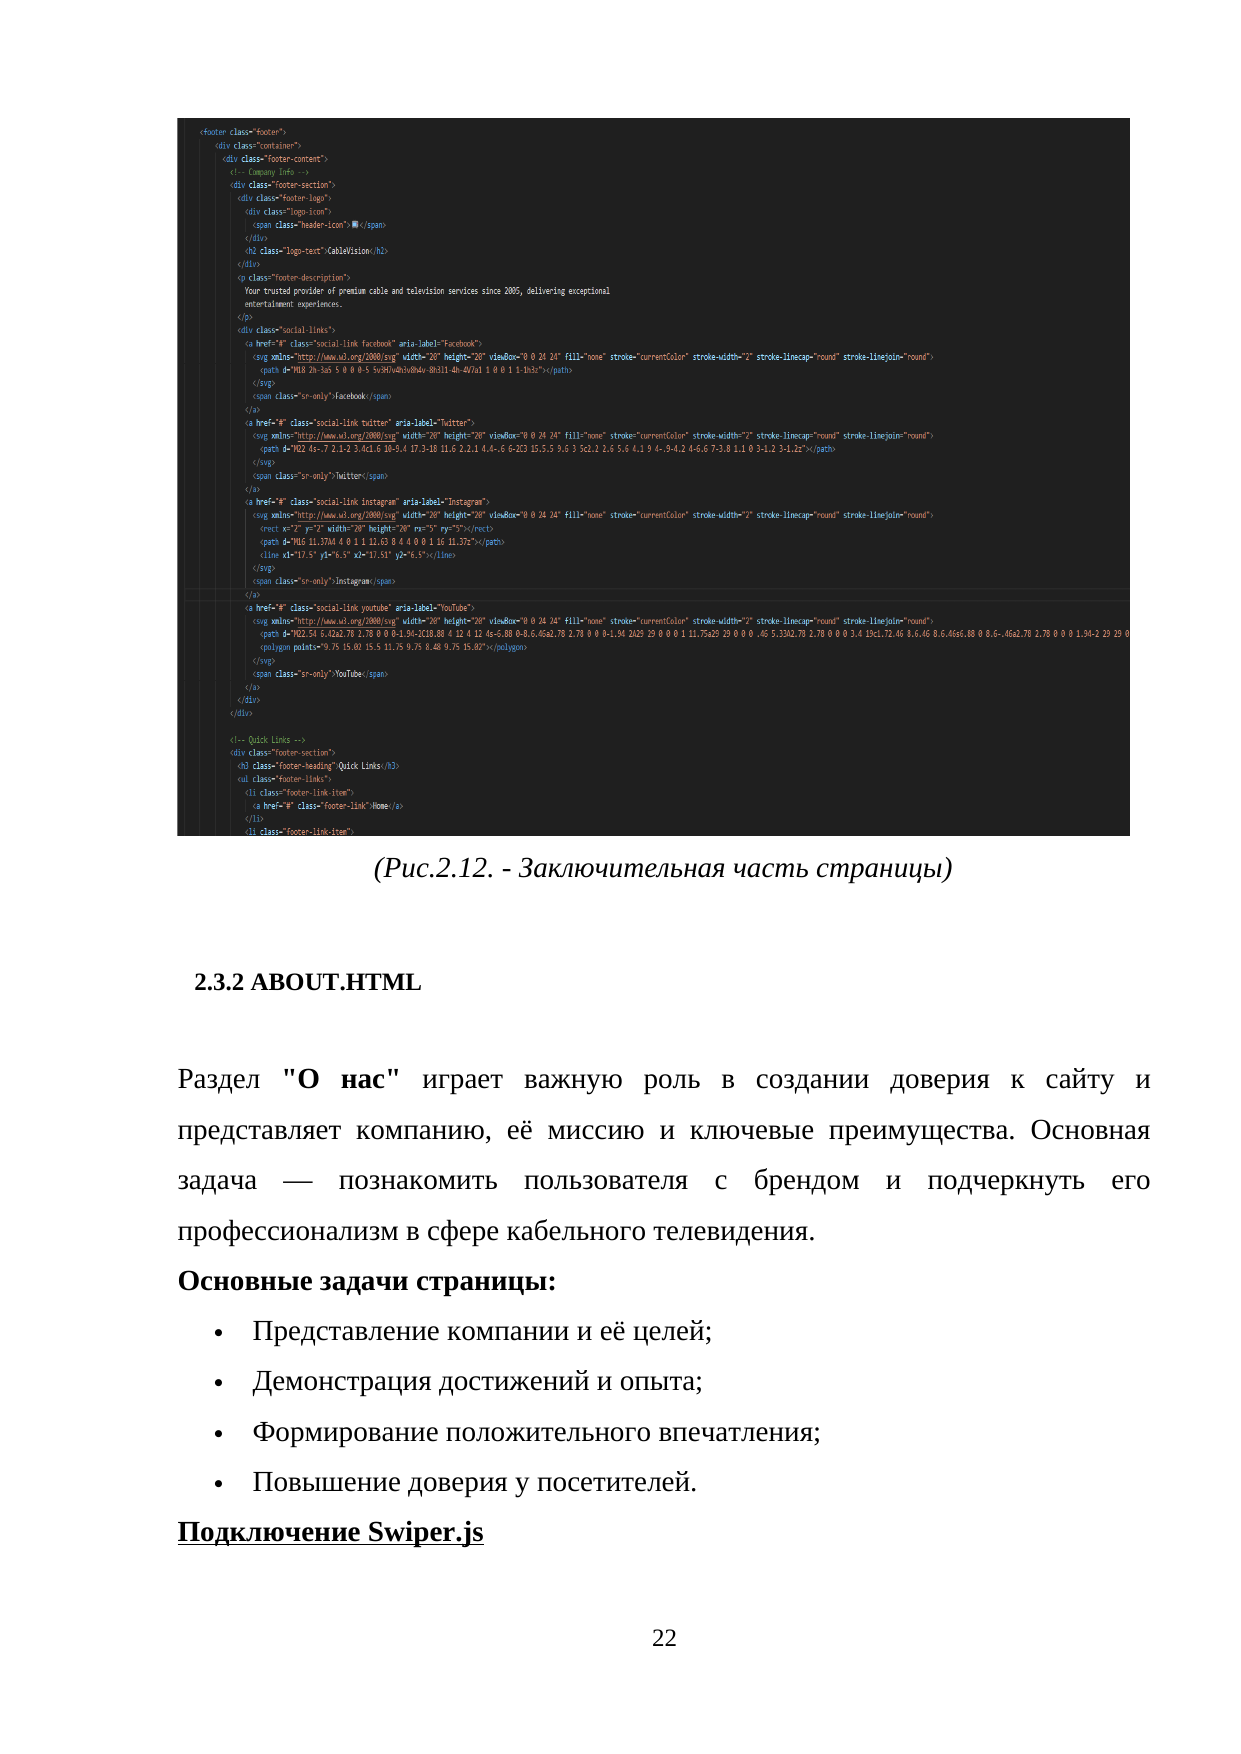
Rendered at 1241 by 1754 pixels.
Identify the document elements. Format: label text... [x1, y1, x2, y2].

picture [177, 118, 1130, 836]
text (Рис.2.12. - Заключительная часть страницы) [177, 850, 1152, 883]
text Основные задачи страницы: [177, 1263, 1152, 1296]
subtitle 2.3.2 ABOUT.HTML [177, 967, 1152, 996]
list Демонстрация достижений и опыта; [215, 1363, 1152, 1397]
list Повышение доверия у посетителей. [215, 1464, 1152, 1498]
list Формирование положительного впечатления; [215, 1414, 1152, 1447]
list Представление компании и её целей; [215, 1313, 1152, 1347]
text Раздел "О нас" играет важную роль в создании доверия к сайту и представляет компанию, её миссию и ключевые преимущества. Основная задача — познакомить пользователя с брендом и подчеркнуть его профессионализм в сфере кабельного телевидения. [177, 1062, 1152, 1246]
text Подключение Swiper.js [177, 1514, 1152, 1548]
